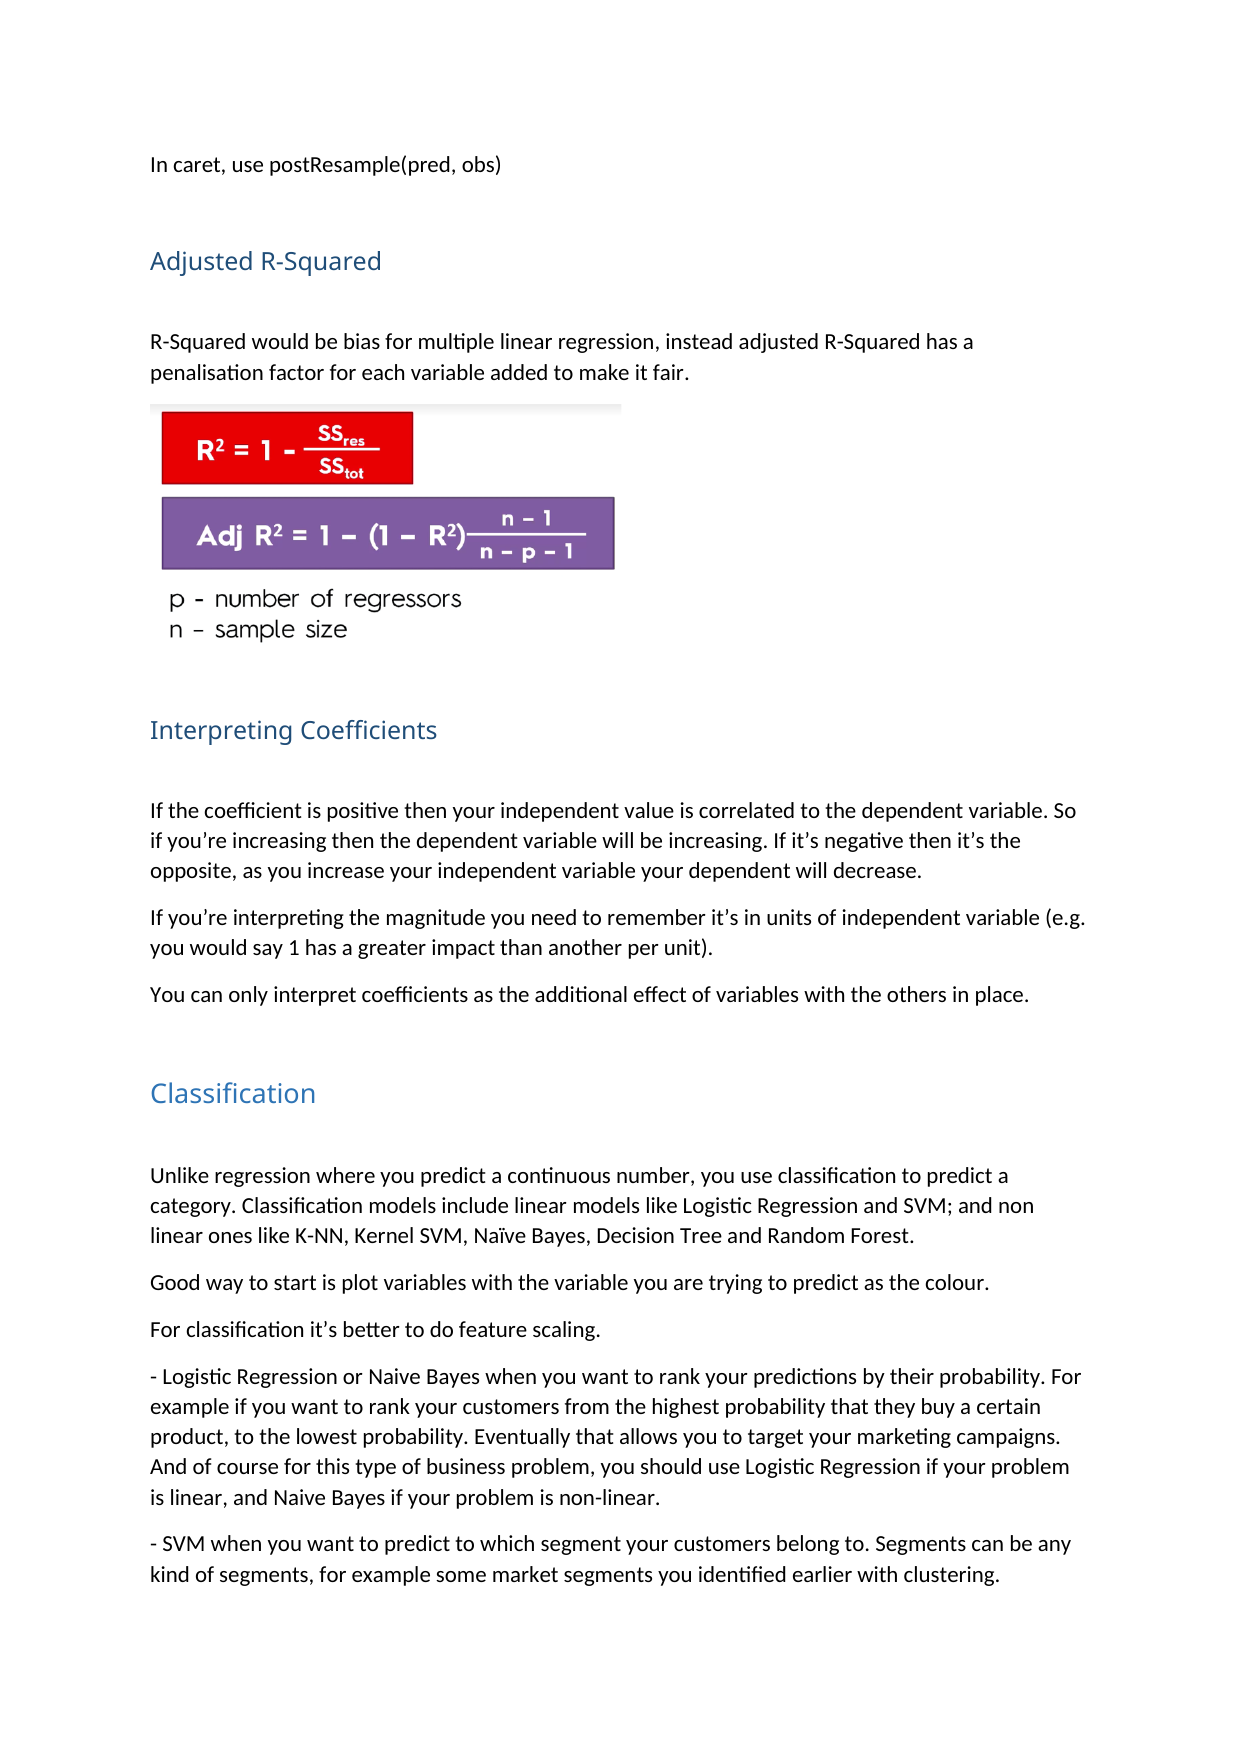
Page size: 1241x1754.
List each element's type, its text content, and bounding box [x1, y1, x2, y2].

text - Logistic Regression or Naive Bayes when you want to rank your predictions by their probability. For example if you want to rank your customers from the highest probability that they buy a certain product, to the lowest probability. Eventually that allows you to target your marketing campaigns. And of course for this type of business problem, you should use Logistic Regression if your problem is linear, and Naive Bayes if your problem is non-linear. [150, 1362, 1090, 1511]
text In caret, use postResample(pred, obs) [150, 150, 1090, 178]
text If the coefficient is positive then your independent value is correlated to the dependent variable. So if you’re increasing then the dependent variable will be increasing. If it’s negative then it’s the opposite, as you increase your independent variable your dependent will decrease. [150, 796, 1090, 884]
subtitle Adjusted R-Squared [150, 244, 1090, 278]
text You can only interpret coefficients as the additional effect of variables with the others in place. [150, 980, 1090, 1008]
subtitle Classification [150, 1074, 1090, 1111]
text Unlike regression where you predict a continuous number, you use classification to predict a category. Classification models include linear models like Logistic Regression and SVM; and non linear ones like K-NN, Kernel SVM, Naïve Bayes, Decision Tree and Random Forest. [150, 1161, 1090, 1249]
text R-Squared would be bias for multiple linear regression, instead adjusted R-Squared has a penalisation factor for each variable added to make it fair. [150, 327, 1090, 386]
text For classification it’s better to do feature scaling. [150, 1315, 1090, 1343]
text - SVM when you want to predict to which segment your customers belong to. Segments can be any kind of segments, for example some market segments you identified earlier with clustering. [150, 1529, 1090, 1588]
subtitle Interpreting Coefficients [150, 712, 1090, 746]
picture [150, 404, 622, 647]
text Good way to start is plot variables with the variable you are trying to predict as the colour. [150, 1268, 1090, 1296]
text If you’re interpreting the magnitude you need to remember it’s in units of independent variable (e.g. you would say 1 has a greater impact than another per unit). [150, 903, 1090, 962]
